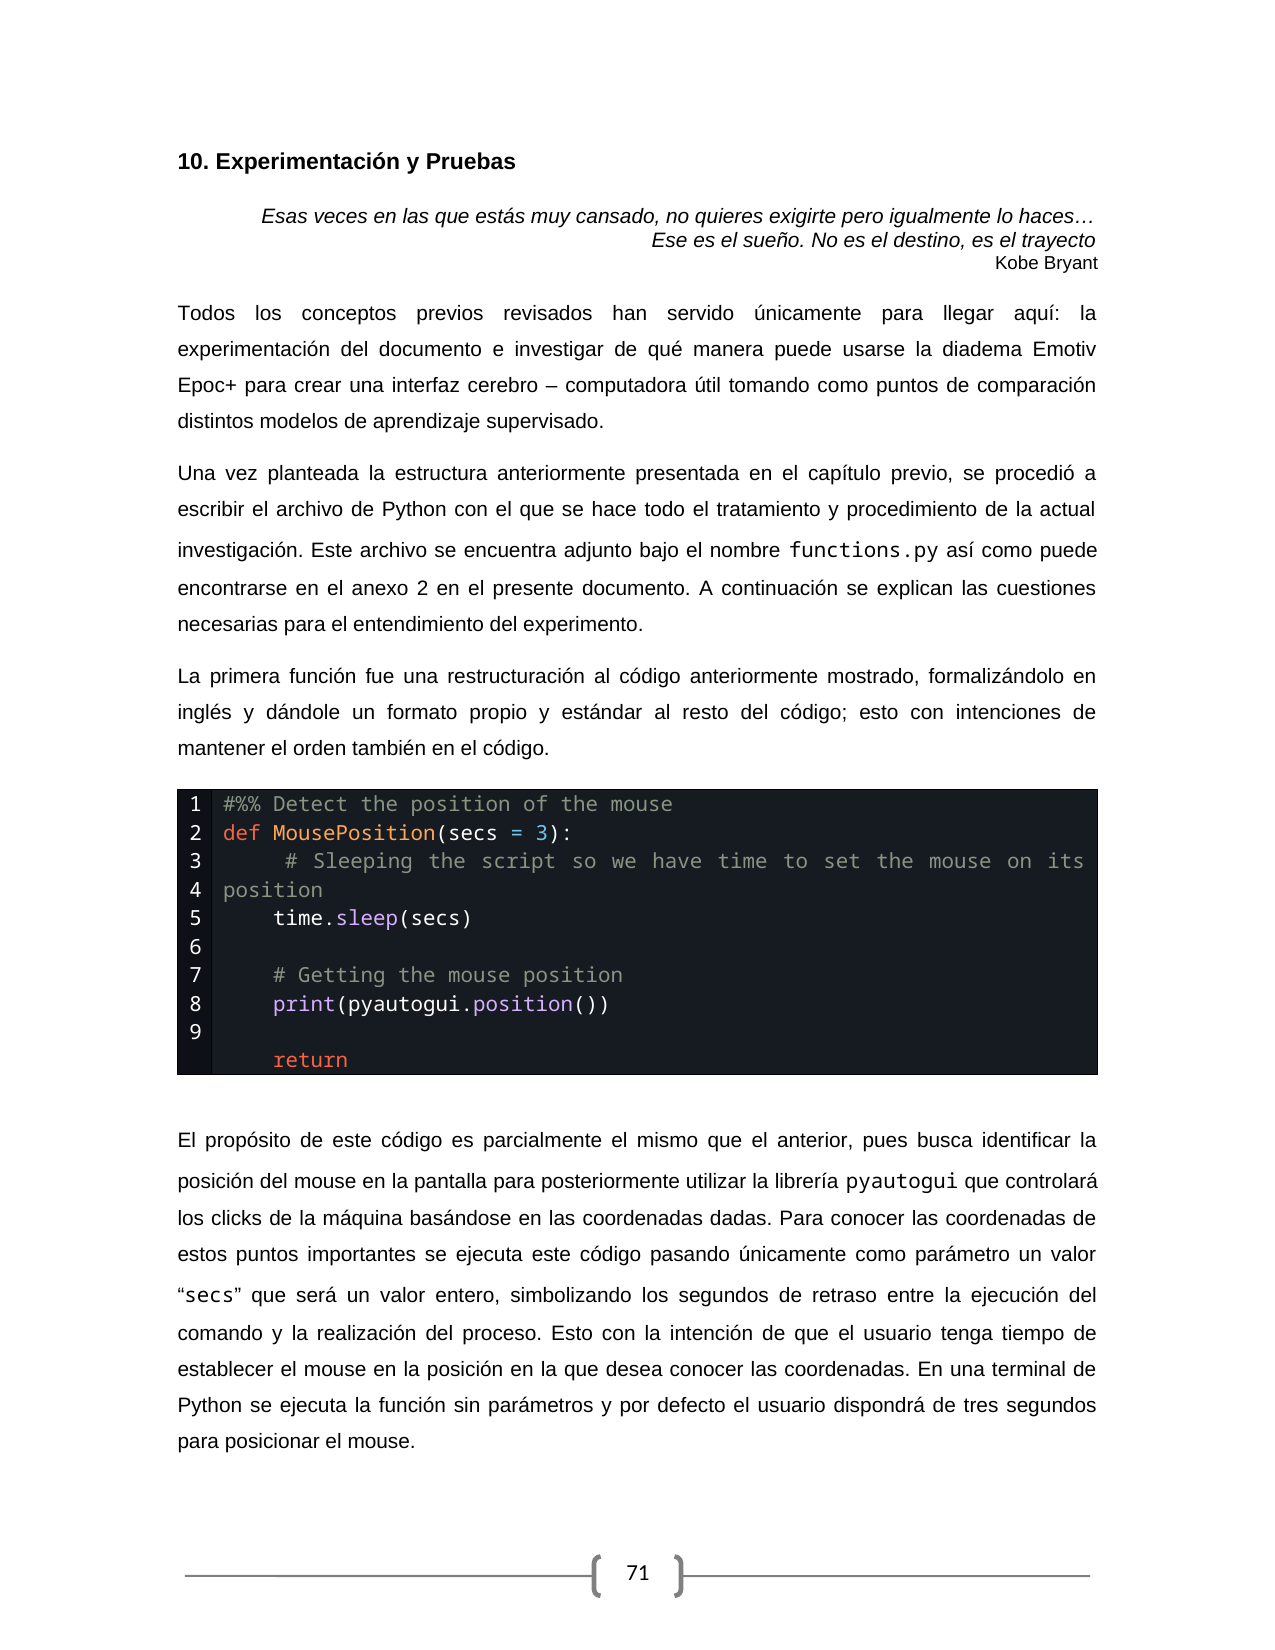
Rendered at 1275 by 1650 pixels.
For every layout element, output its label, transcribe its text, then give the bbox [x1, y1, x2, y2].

text Ese es el sueño. No es el destino, es el trayecto [177, 228, 1098, 252]
text La primera función fue una restructuración al código anteriormente mostrado, formalizándolo en inglés y dándole un formato propio y estándar al resto del código; esto con intenciones de mantener el orden también en el código. [177, 664, 1098, 760]
text El propósito de este código es parcialmente el mismo que el anterior, pues busca identificar la posición del mouse en la pantalla para posteriormente utilizar la librería pyautogui que controlará los clicks de la máquina basándose en las coordenadas dadas. Para conocer las coordenadas de estos puntos importantes se ejecuta este código pasando únicamente como parámetro un valor “secs” que será un valor entero, simbolizando los segundos de retraso entre la ejecución del comando y la realización del proceso. Esto con la intención de que el usuario tenga tiempo de establecer el mouse en la posición en la que desea conocer las coordenadas. En una terminal de Python se ejecuta la función sin parámetros y por defecto el usuario dispondrá de tres segundos para posicionar el mouse. [177, 1128, 1098, 1452]
text Esas veces en las que estás muy cansado, no quieres exigirte pero igualmente lo haces… [177, 204, 1098, 228]
text Una vez planteada la estructura anteriormente presentada en el capítulo previo, se procedió a escribir el archivo de Python con el que se hace todo el tratamiento y procedimiento de la actual investigación. Este archivo se encuentra adjunto bajo el nombre functions.py así como puede encontrarse en el anexo 2 en el presente documento. A continuación se explican las cuestiones necesarias para el entendimiento del experimento. [177, 461, 1098, 635]
text 10. Experimentación y Pruebas [177, 148, 1098, 174]
text Kobe Bryant [177, 252, 1098, 273]
text Todos los conceptos previos revisados han servido únicamente para llegar aquí: la experimentación del documento e investigar de qué manera puede usarse la diadema Emotiv Epoc+ para crear una interfaz cerebro – computadora útil tomando como puntos de comparación distintos modelos de aprendizaje supervisado. [177, 301, 1098, 432]
table_header #%% Detect the position of the mouse def MousePosition(secs = 3): # Sleeping the script so we have time to set the mouse on its position time.sleep(secs) # Getting the mouse position print(pyautogui.position()) return [212, 790, 1097, 1074]
table_header 1 2 3 4 5 6 7 8 9 [178, 790, 211, 1074]
